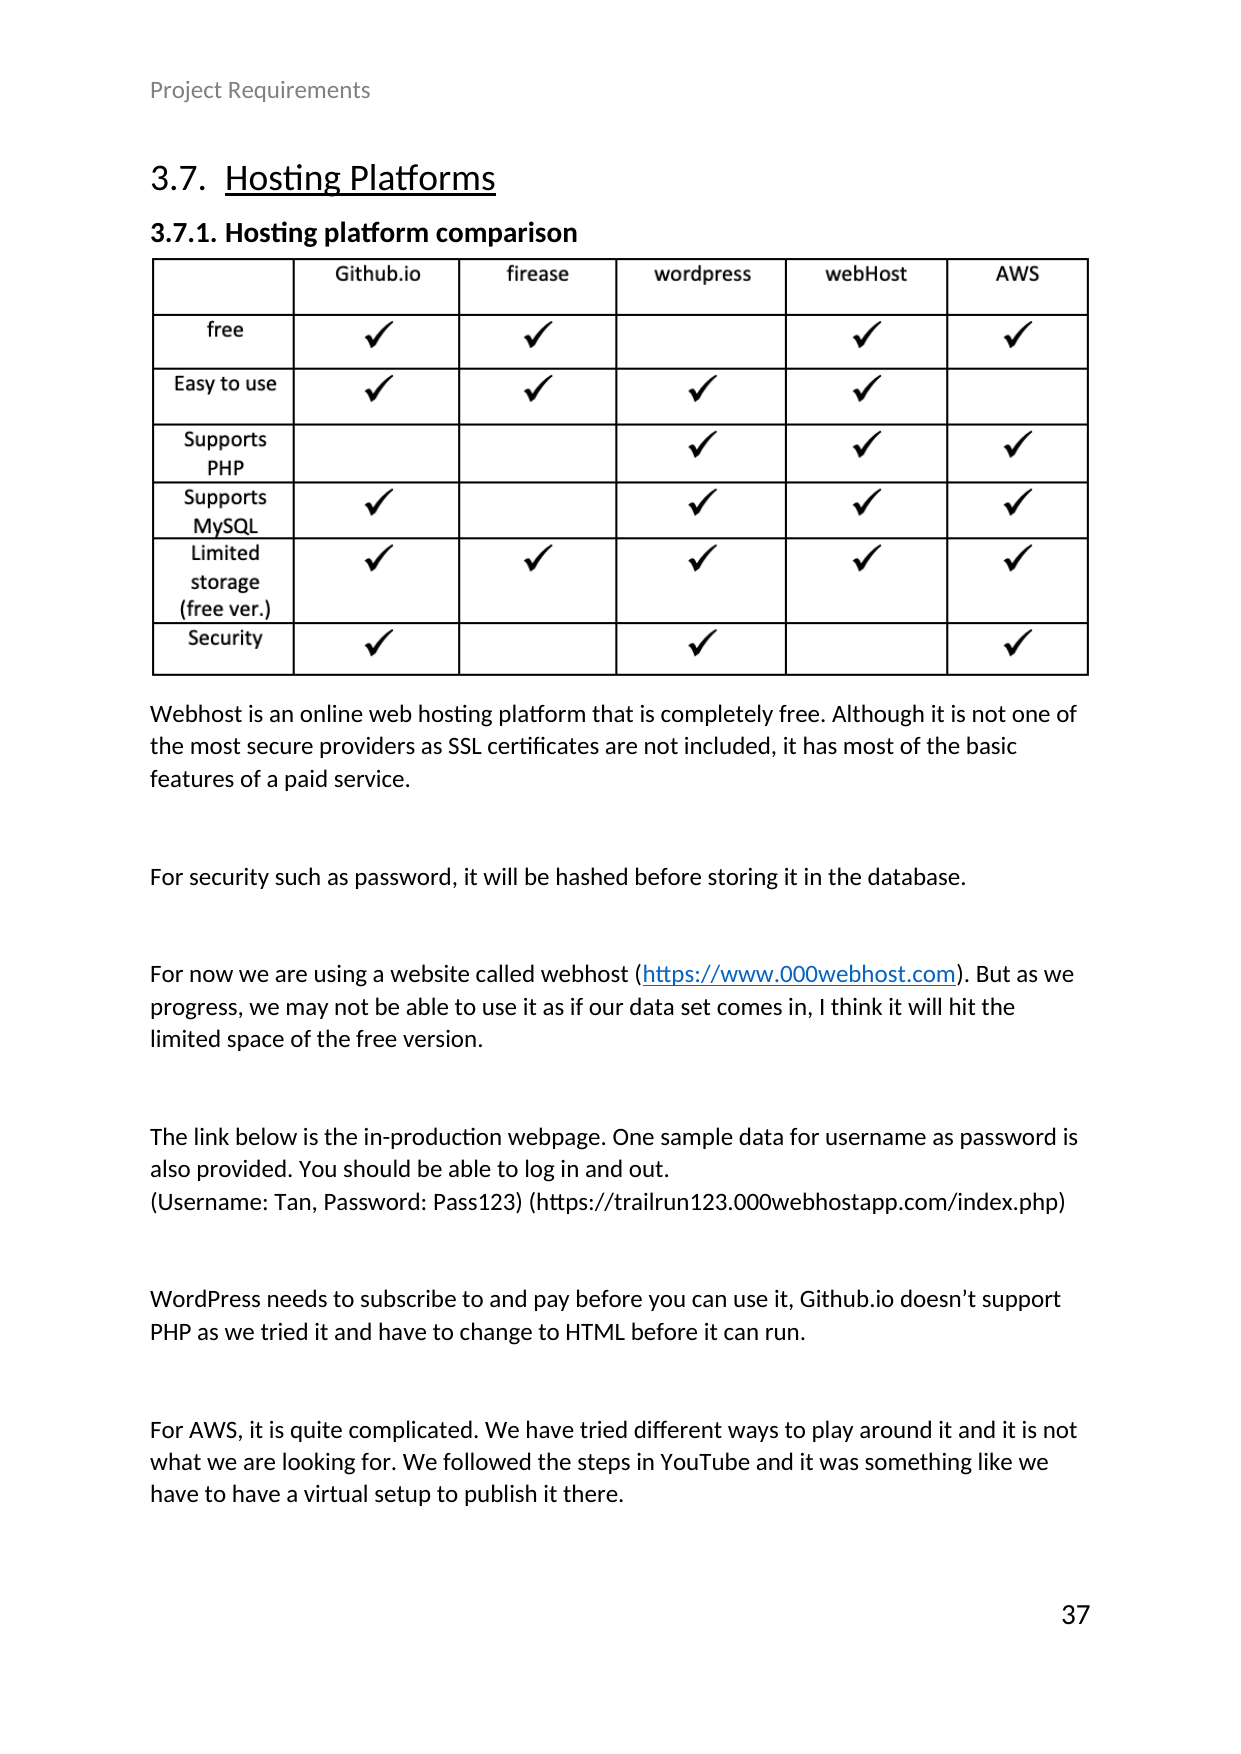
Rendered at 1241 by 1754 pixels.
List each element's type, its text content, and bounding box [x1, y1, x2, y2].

subtitle Hosting platform comparison [150, 219, 1090, 248]
text For security such as password, it will be hashed before storing it in the database. [150, 861, 1090, 891]
text The link below is the in-production webpage. One sample data for username as password is also provided. You should be able to log in and out. (Username: Tan, Password: Pass123) (https://trailrun123.000webhostapp.com/index.php) [150, 1121, 1090, 1216]
text Webhost is an online web hosting platform that is completely free. Although it is not one of the most secure providers as SSL certificates are not included, it has most of the basic features of a paid service. [150, 698, 1090, 793]
text For now we are using a website called webhost (https://www.000webhost.com). But as we progress, we may not be able to use it as if our data set comes in, I think it will hit the limited space of the free version. [150, 959, 1090, 1054]
picture [150, 256, 1091, 680]
subtitle Hosting Platforms [150, 154, 1090, 200]
text WordPress needs to subscribe to and pay before you can use it, Github.io doesn’t support PHP as we tried it and have to change to HTML before it can run. [150, 1284, 1090, 1346]
text For AWS, it is quite complicated. We have tried different ways to play around it and it is not what we are looking for. We followed the steps in YouTube and it was something like we have to have a virtual setup to publish it there. [150, 1414, 1090, 1509]
